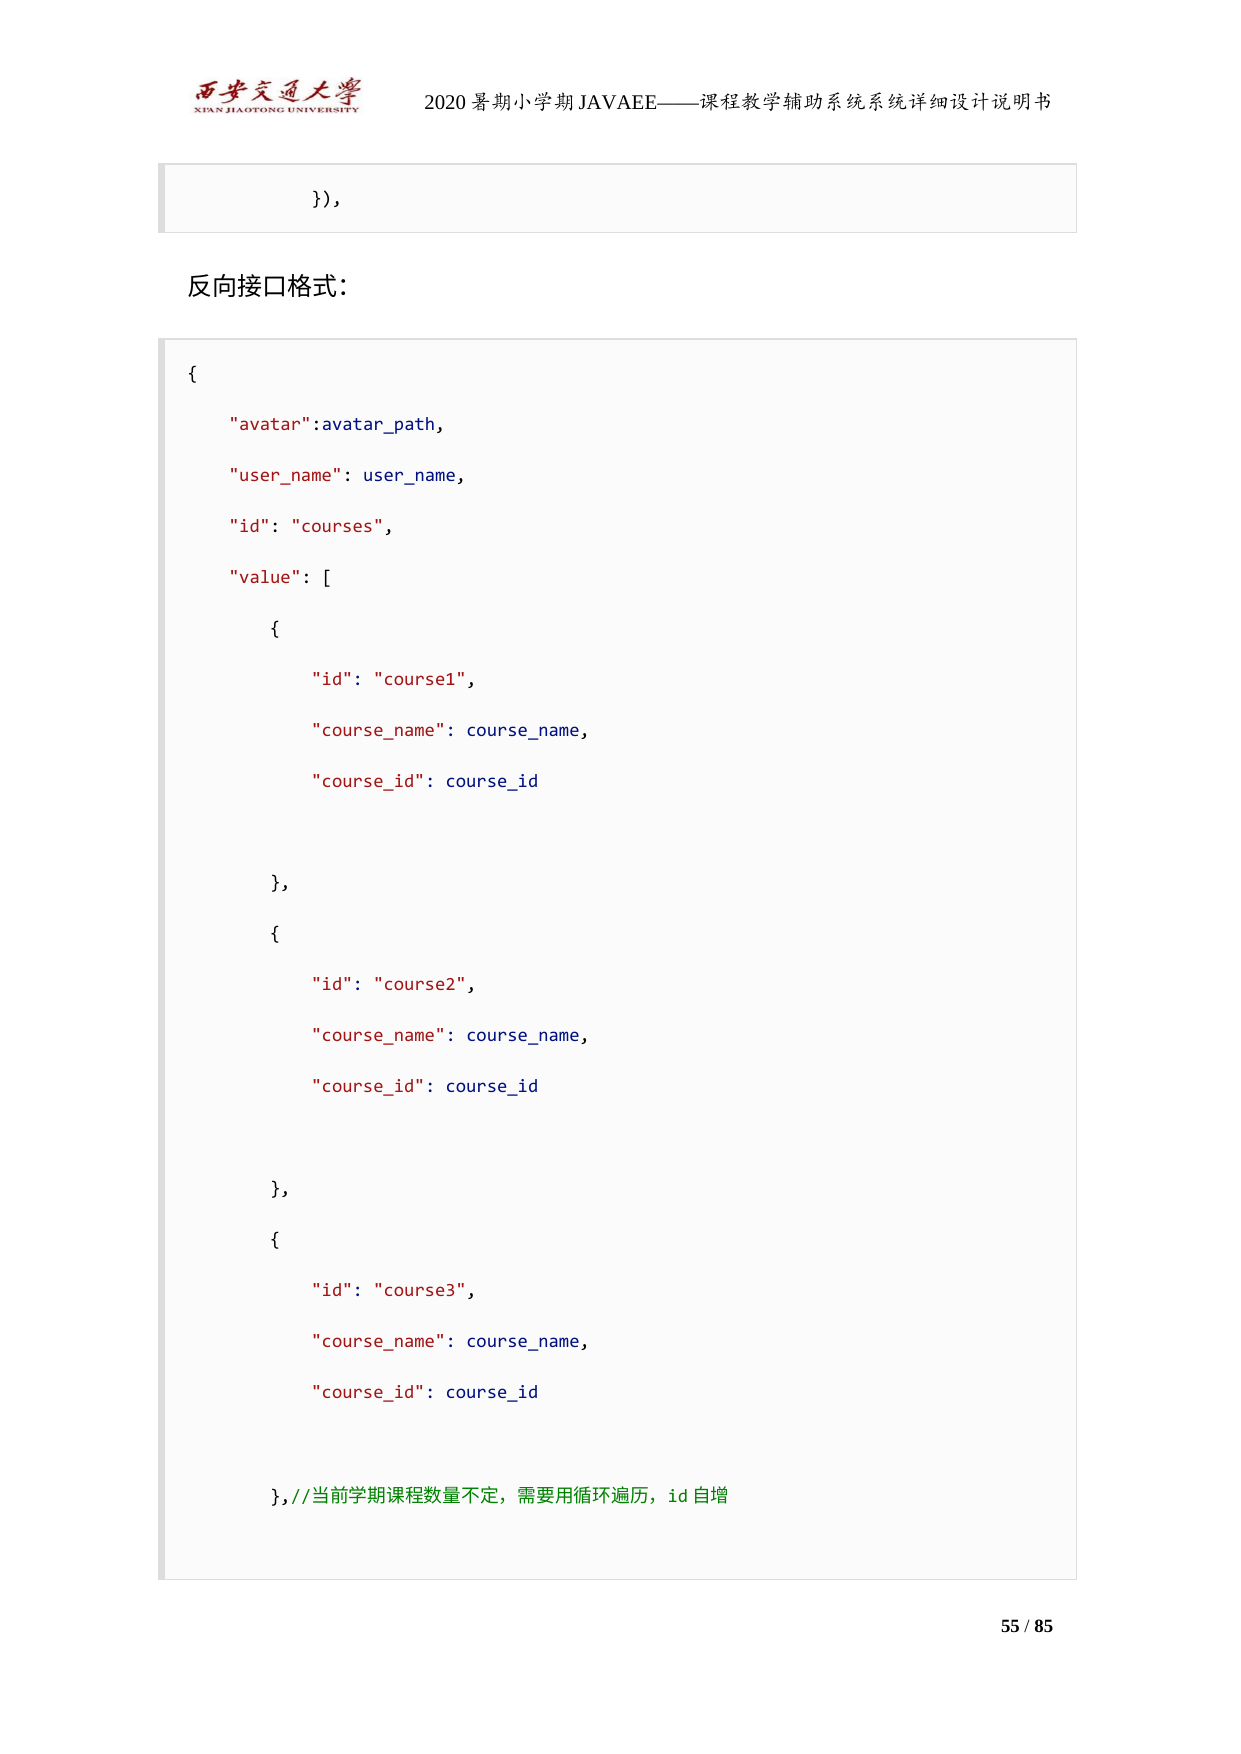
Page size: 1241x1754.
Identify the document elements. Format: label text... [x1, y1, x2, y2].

text "id": "courses", [165, 491, 1076, 542]
text },//当前学期课程数量不定，需要用循环遍历，id自增 [165, 1459, 1076, 1510]
text "course_id": course_id [165, 1357, 1076, 1408]
text "course_name": course_name, [165, 695, 1076, 746]
text }, [165, 1153, 1076, 1204]
text "course_name": course_name, [165, 1306, 1076, 1357]
text { [165, 340, 1076, 389]
picture [189, 77, 364, 114]
text "course_id": course_id [165, 746, 1076, 797]
text }), [165, 165, 1076, 232]
text { [165, 898, 1076, 949]
text "id": "course2", [165, 949, 1076, 1000]
text "id": "course1", [165, 644, 1076, 695]
text { [165, 1204, 1076, 1255]
text 反向接口格式： [187, 250, 1053, 318]
text }, [165, 847, 1076, 898]
text "id": "course3", [165, 1255, 1076, 1306]
text "value": [ [165, 542, 1076, 593]
text "user_name": user_name, [165, 440, 1076, 491]
text { [165, 593, 1076, 644]
text "avatar":avatar_path, [165, 389, 1076, 440]
text "course_id": course_id [165, 1051, 1076, 1102]
text "course_name": course_name, [165, 1000, 1076, 1051]
